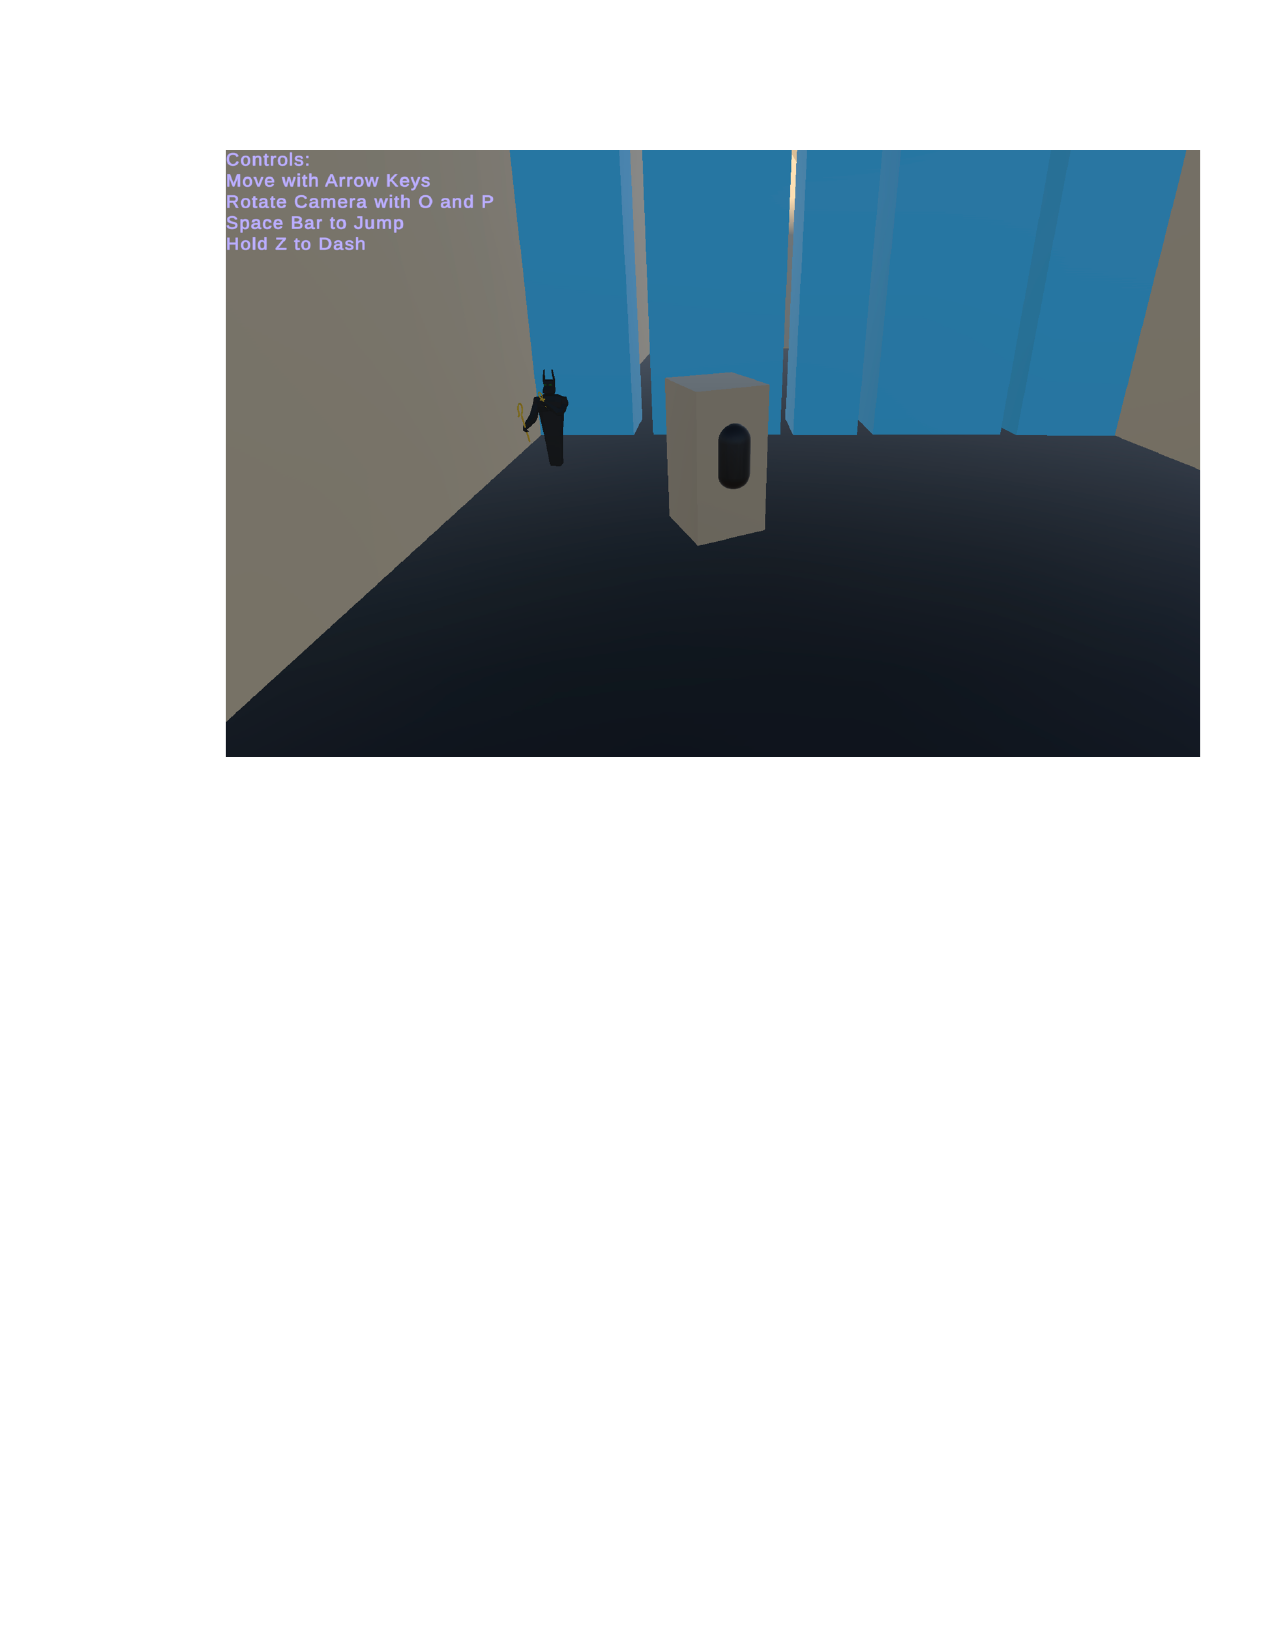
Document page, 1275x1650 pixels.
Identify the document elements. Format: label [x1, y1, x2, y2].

picture [225, 150, 1200, 757]
